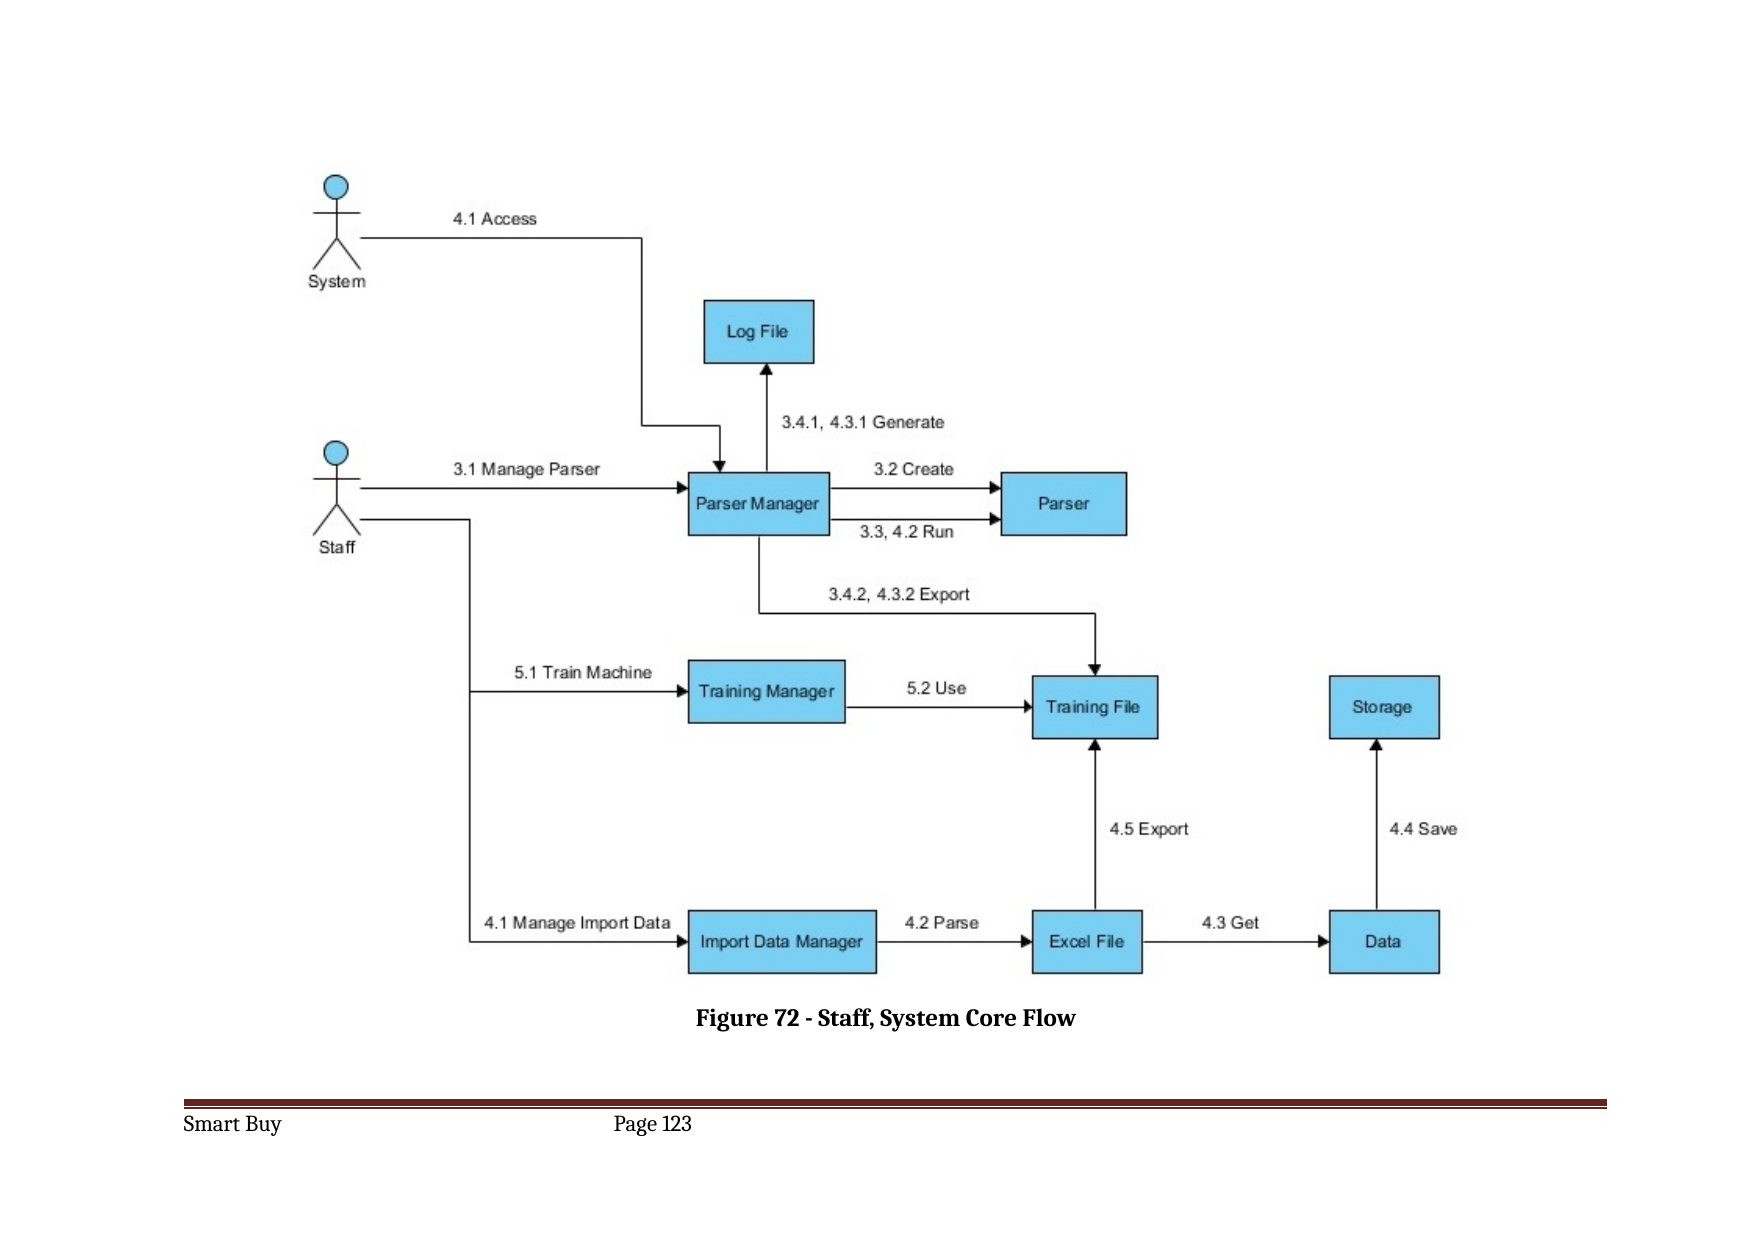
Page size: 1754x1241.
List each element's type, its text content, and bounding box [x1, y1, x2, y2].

text Figure 72 - Staff, System Core Flow [165, 1004, 1607, 1033]
picture [291, 165, 1481, 979]
